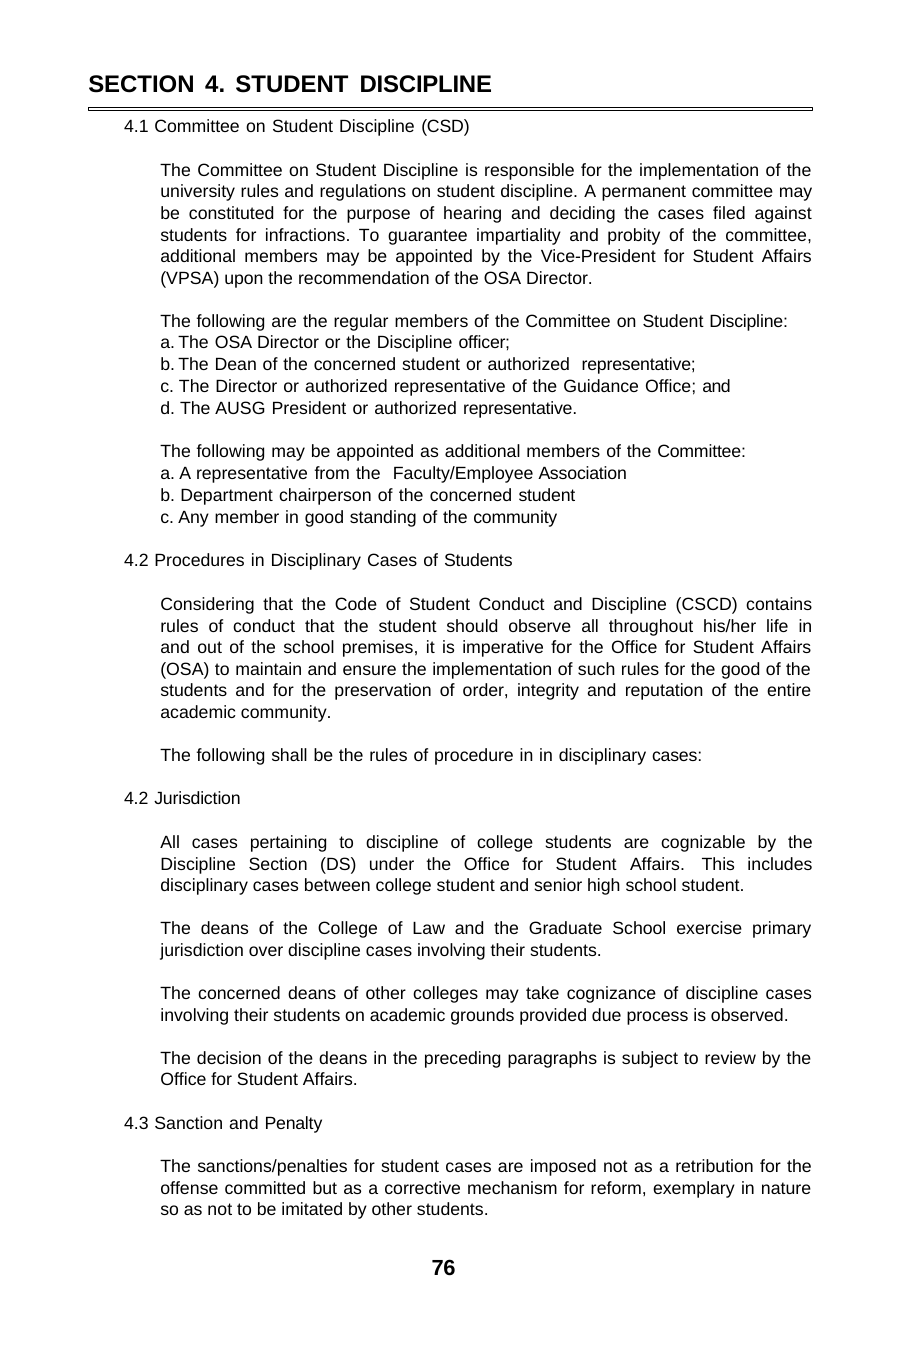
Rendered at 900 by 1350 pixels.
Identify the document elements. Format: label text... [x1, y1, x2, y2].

list Sanction and Penalty [124, 1112, 846, 1133]
text The sanctions/penalties for student cases are imposed not as a retribution for the offense committed but as a corrective mechanism for reform, exemplary in nature so as not to be imitated by other students. [160, 1156, 812, 1219]
text The following are the regular members of the Committee on Student Discipline: [160, 310, 846, 331]
list Committee on Student Discipline (CSD) [124, 116, 846, 136]
text The following shall be the rules of procedure in in disciplinary cases: [160, 744, 846, 765]
text The following may be appointed as additional members of the Committee: [160, 441, 846, 462]
text All cases pertaining to discipline of college students are cognizable by the Discipline Section (DS) under the Office for Student Affairs. This includes disciplinary cases between college student and senior high school student. [160, 832, 812, 895]
text The deans of the College of Law and the Graduate School exercise primary jurisdiction over discipline cases involving their students. [160, 918, 812, 960]
list Procedures in Disciplinary Cases of Students [124, 550, 846, 571]
list The OSA Director or the Discipline officer; [160, 332, 846, 353]
subtitle SECTION 4. STUDENT DISCIPLINE [88, 70, 846, 98]
list The Director or authorized representative of the Guidance Office; and [160, 376, 846, 396]
list Department chairperson of the concerned student [160, 485, 846, 505]
list The AUSG President or authorized representative. [160, 398, 846, 418]
text The Committee on Student Discipline is responsible for the implementation of the university rules and regulations on student discipline. A permanent committee may be constituted for the purpose of hearing and deciding the cases filed against students for infractions. To guarantee impartiality and probity of the committee, additional members may be appointed by the Vice-President for Student Affairs (VPSA) upon the recommendation of the OSA Director. [160, 159, 812, 288]
list A representative from the Faculty/Employee Association [160, 463, 846, 483]
list The Dean of the concerned student or authorized representative; [160, 354, 846, 374]
list Jurisdiction [124, 788, 846, 808]
list Any member in good standing of the community [160, 507, 846, 527]
text The decision of the deans in the preceding paragraphs is subject to review by the Office for Student Affairs. [160, 1048, 812, 1089]
text Considering that the Code of Student Conduct and Discipline (CSCD) contains rules of conduct that the student should observe all throughout his/her life in and out of the school premises, it is imperative for the Office for Student Affairs (OSA) to maintain and ensure the implementation of such rules for the good of the students and for the preservation of order, integrity and reputation of the entire academic community. [160, 594, 812, 722]
text The concerned deans of other colleges may take cognizance of discipline cases involving their students on academic grounds provided due process is observed. [160, 983, 812, 1025]
